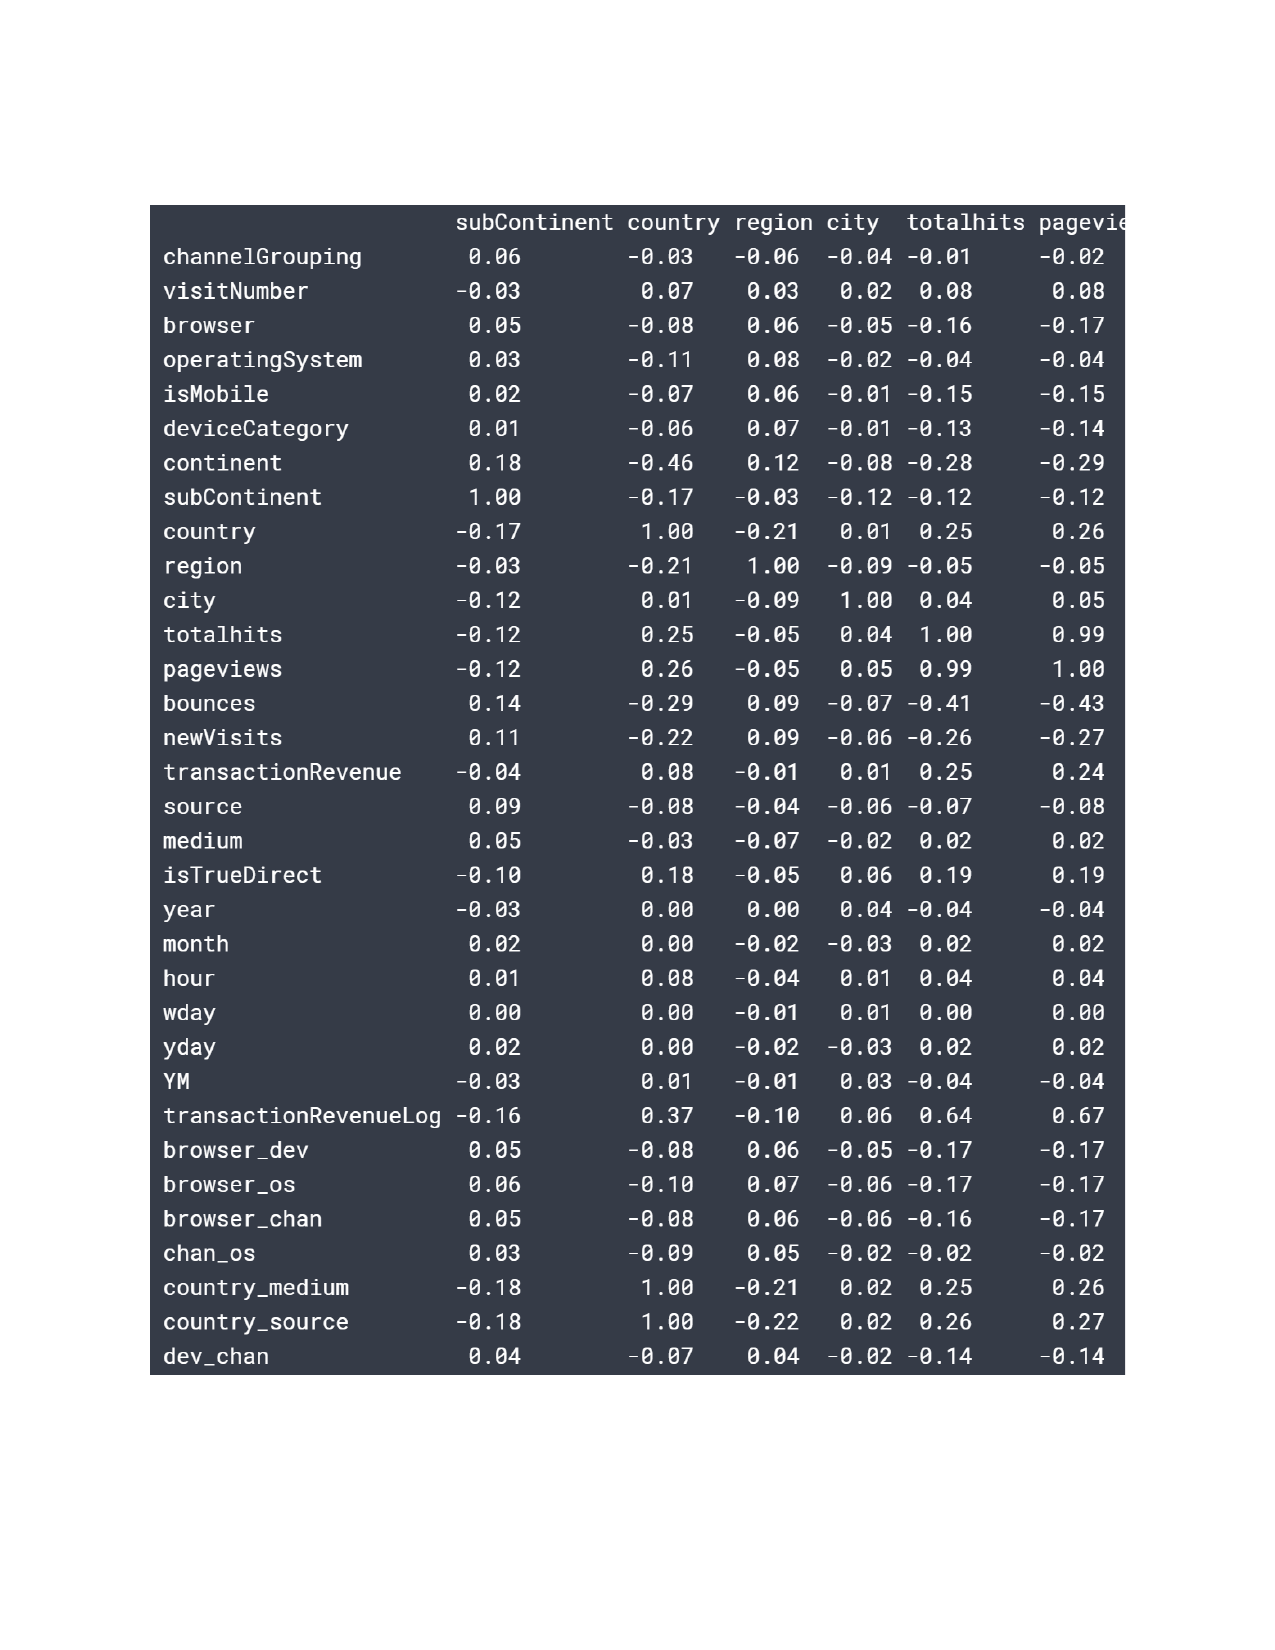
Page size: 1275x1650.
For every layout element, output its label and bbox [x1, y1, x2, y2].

picture [150, 205, 1125, 1375]
